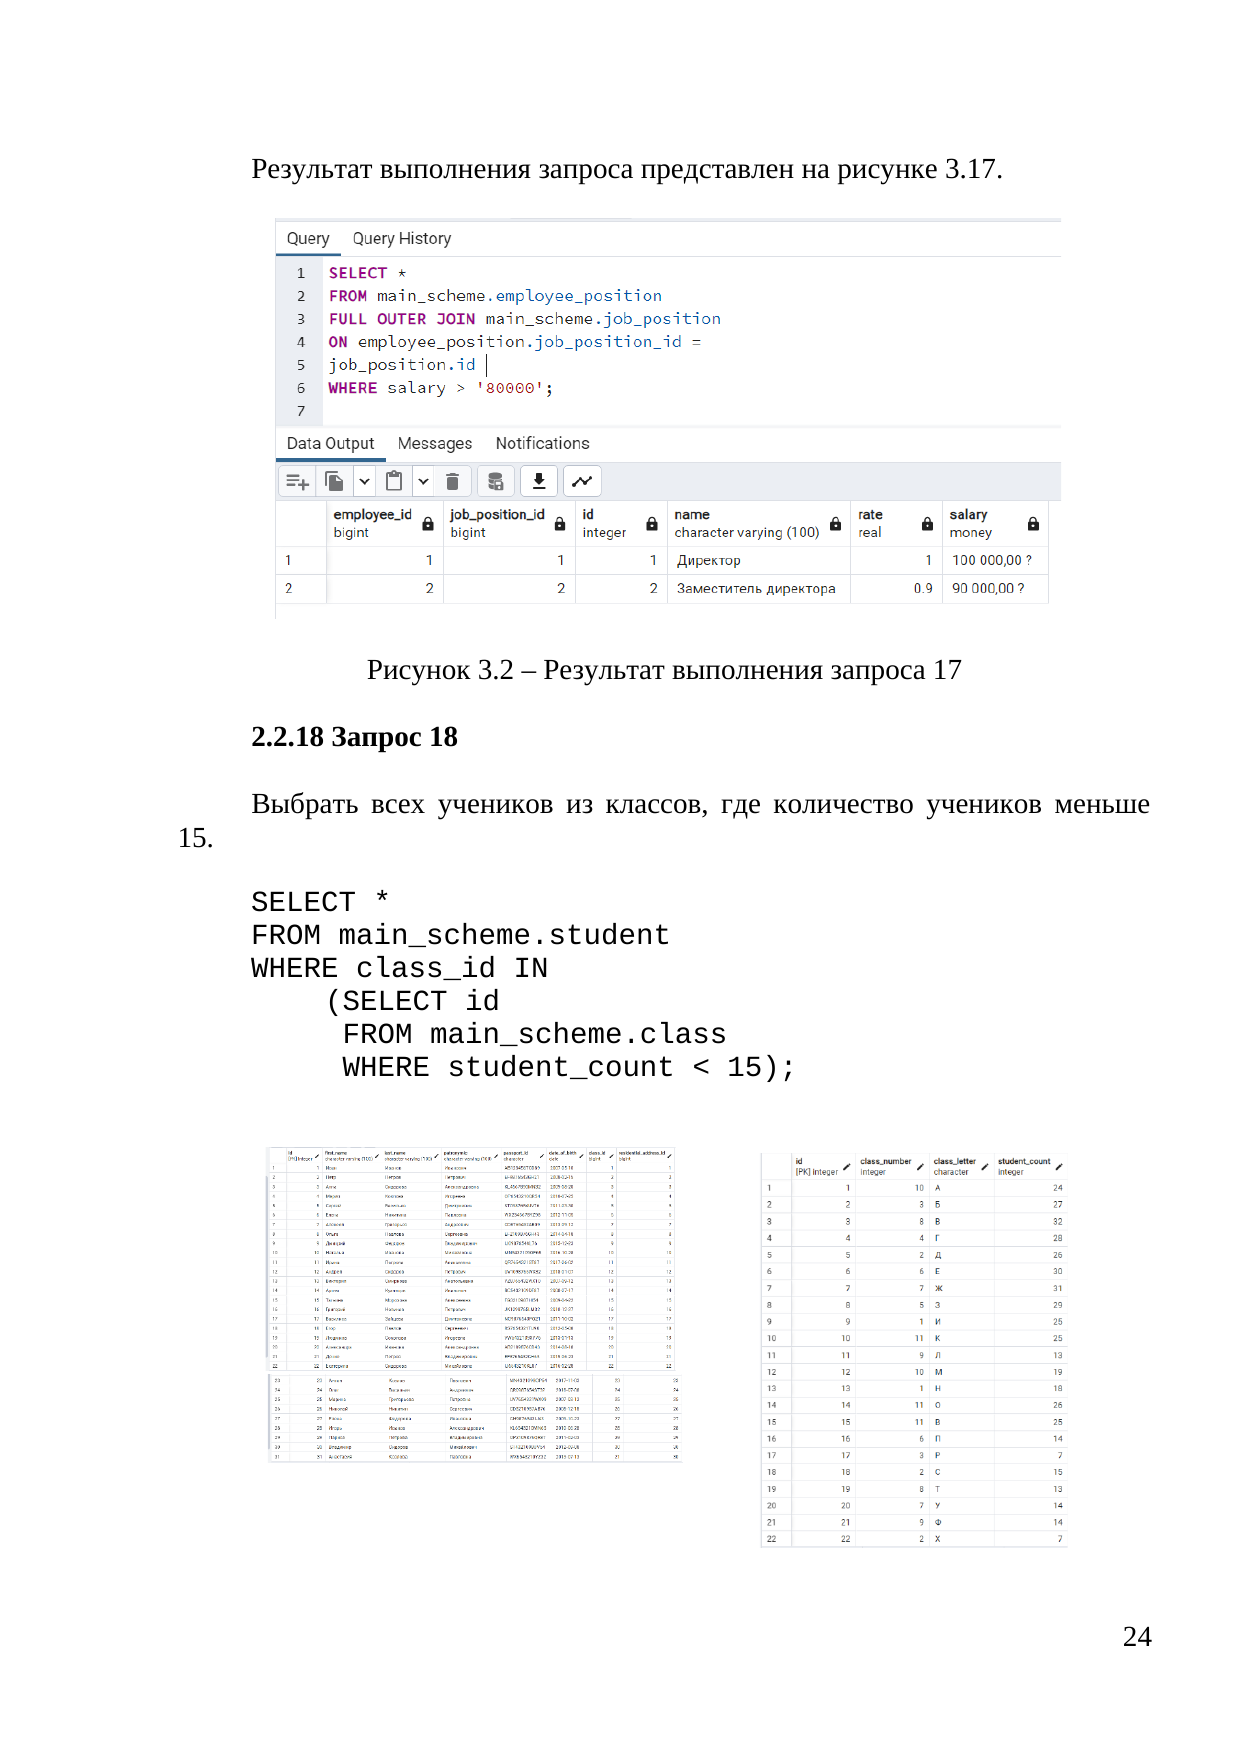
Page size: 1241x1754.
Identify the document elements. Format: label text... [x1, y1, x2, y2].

text Рисунок 3.2 – Результат выполнения запроса 17 [177, 652, 1152, 686]
text FROM main_scheme.student [177, 920, 1152, 953]
text WHERE student_count < 15); [251, 1052, 1152, 1085]
text SELECT * [251, 887, 1152, 920]
picture [759, 1153, 1068, 1548]
picture [267, 218, 1062, 619]
picture [267, 1374, 683, 1463]
text FROM main_scheme.class [325, 1019, 1152, 1052]
text Выбрать всех учеников из классов, где количество учеников меньше 15. [177, 786, 1152, 853]
text Результат выполнения запроса представлен на рисунке 3.17. [177, 152, 1152, 185]
text WHERE class_id IN [177, 953, 1152, 986]
text (SELECT id [251, 986, 1152, 1019]
picture [265, 1147, 676, 1371]
text 2.2.18 Запрос 18 [177, 719, 1152, 753]
